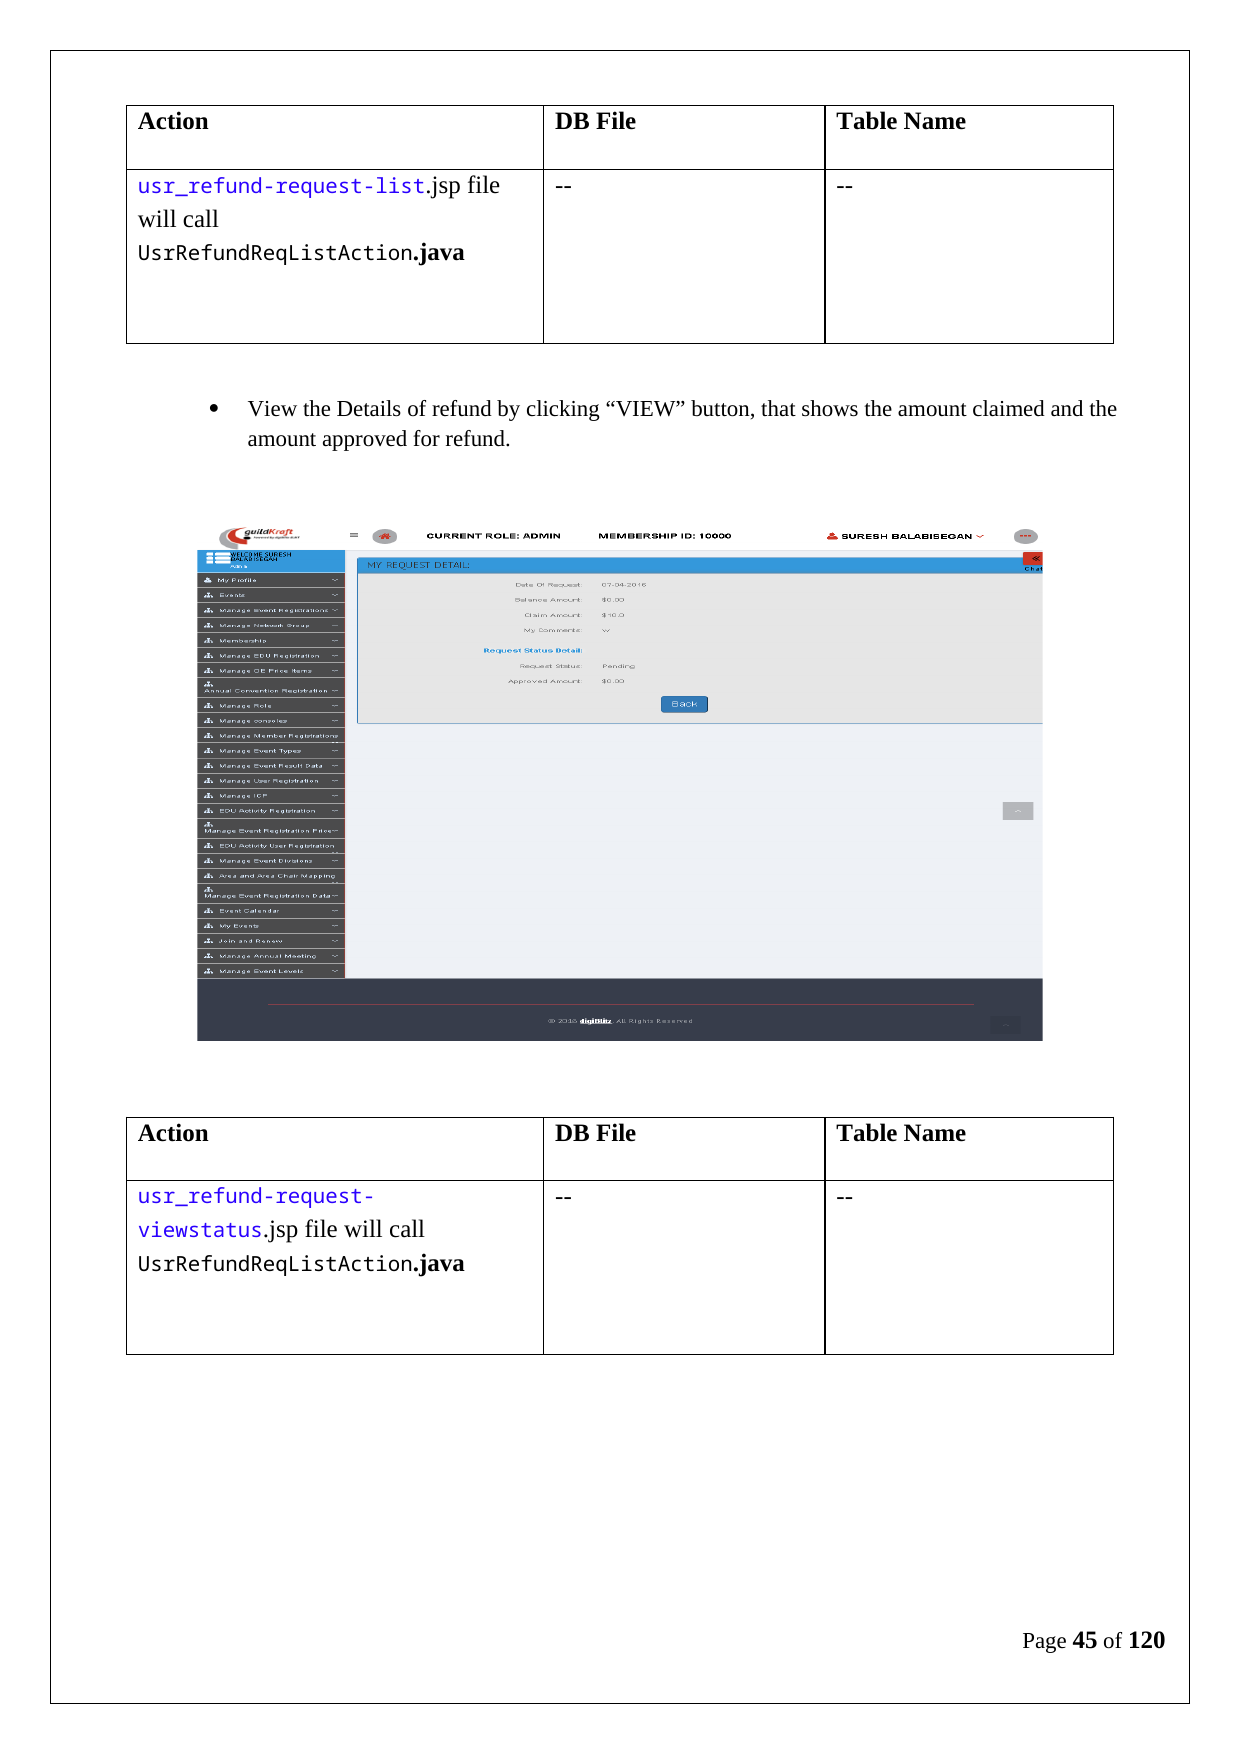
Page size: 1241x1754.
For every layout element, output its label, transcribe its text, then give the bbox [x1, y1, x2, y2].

table_header Table Name [826, 106, 1113, 169]
table_cell -- [544, 1181, 824, 1354]
table_header Action [127, 106, 543, 169]
table_header DB File [544, 106, 824, 169]
table_cell usr_refund-request-viewstatus.jsp file will call UsrRefundReqListAction.java [127, 1181, 543, 1354]
table_cell -- [544, 170, 824, 342]
table_header DB File [544, 1118, 824, 1180]
picture [197, 526, 1043, 1041]
table_cell -- [826, 170, 1113, 342]
list View the Details of refund by clicking “VIEW” button, that shows the amount claimed and the amount approved for refund. [210, 394, 1165, 451]
table_cell -- [826, 1181, 1113, 1354]
table_cell usr_refund-request-list.jsp file will call UsrRefundReqListAction.java [127, 170, 543, 342]
table_header Table Name [826, 1118, 1113, 1180]
table_header Action [127, 1118, 543, 1180]
